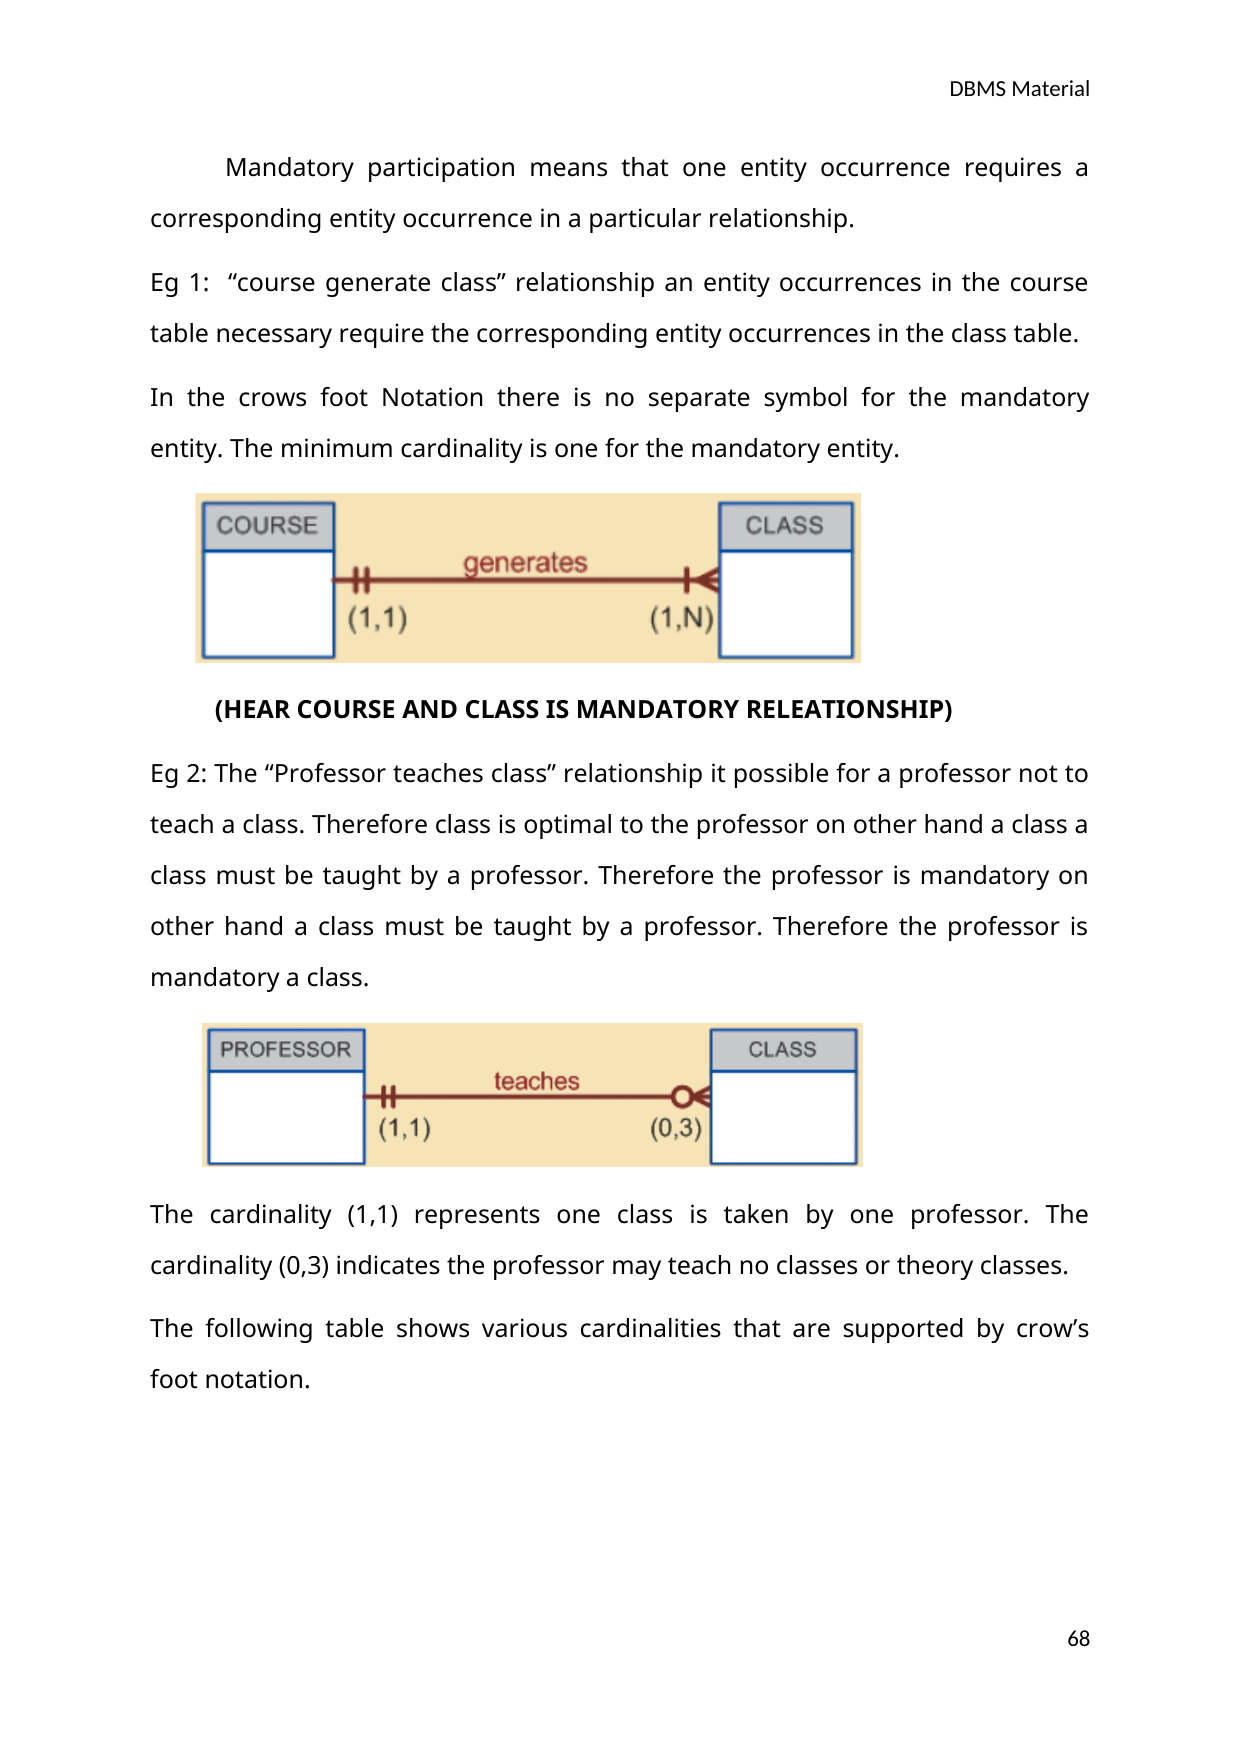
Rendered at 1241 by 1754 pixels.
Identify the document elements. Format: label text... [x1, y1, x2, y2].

text The cardinality (1,1) represents one class is taken by one professor. The cardinality (0,3) indicates the professor may teach no classes or theory classes. [150, 1196, 1090, 1282]
text Eg 1: “course generate class” relationship an entity occurrences in the course table necessary require the corresponding entity occurrences in the class table. [150, 264, 1090, 350]
text The following table shows various cardinalities that are supported by crow’s foot notation. [150, 1311, 1090, 1396]
text (HEAR COURSE AND CLASS IS MANDATORY RELEATIONSHIP) [150, 692, 1090, 726]
picture [195, 493, 862, 663]
text Eg 2: The “Professor teaches class” relationship it possible for a professor not to teach a class. Therefore class is optimal to the professor on other hand a class a class must be taught by a professor. Therefore the professor is mandatory on other hand a class must be taught by a professor. Therefore the professor is mandatory a class. [150, 756, 1090, 994]
text Mandatory participation means that one entity occurrence requires a corresponding entity occurrence in a particular relationship. [150, 150, 1090, 235]
text In the crows foot Notation there is no separate symbol for the mandatory entity. The minimum cardinality is one for the mandatory entity. [150, 379, 1090, 464]
